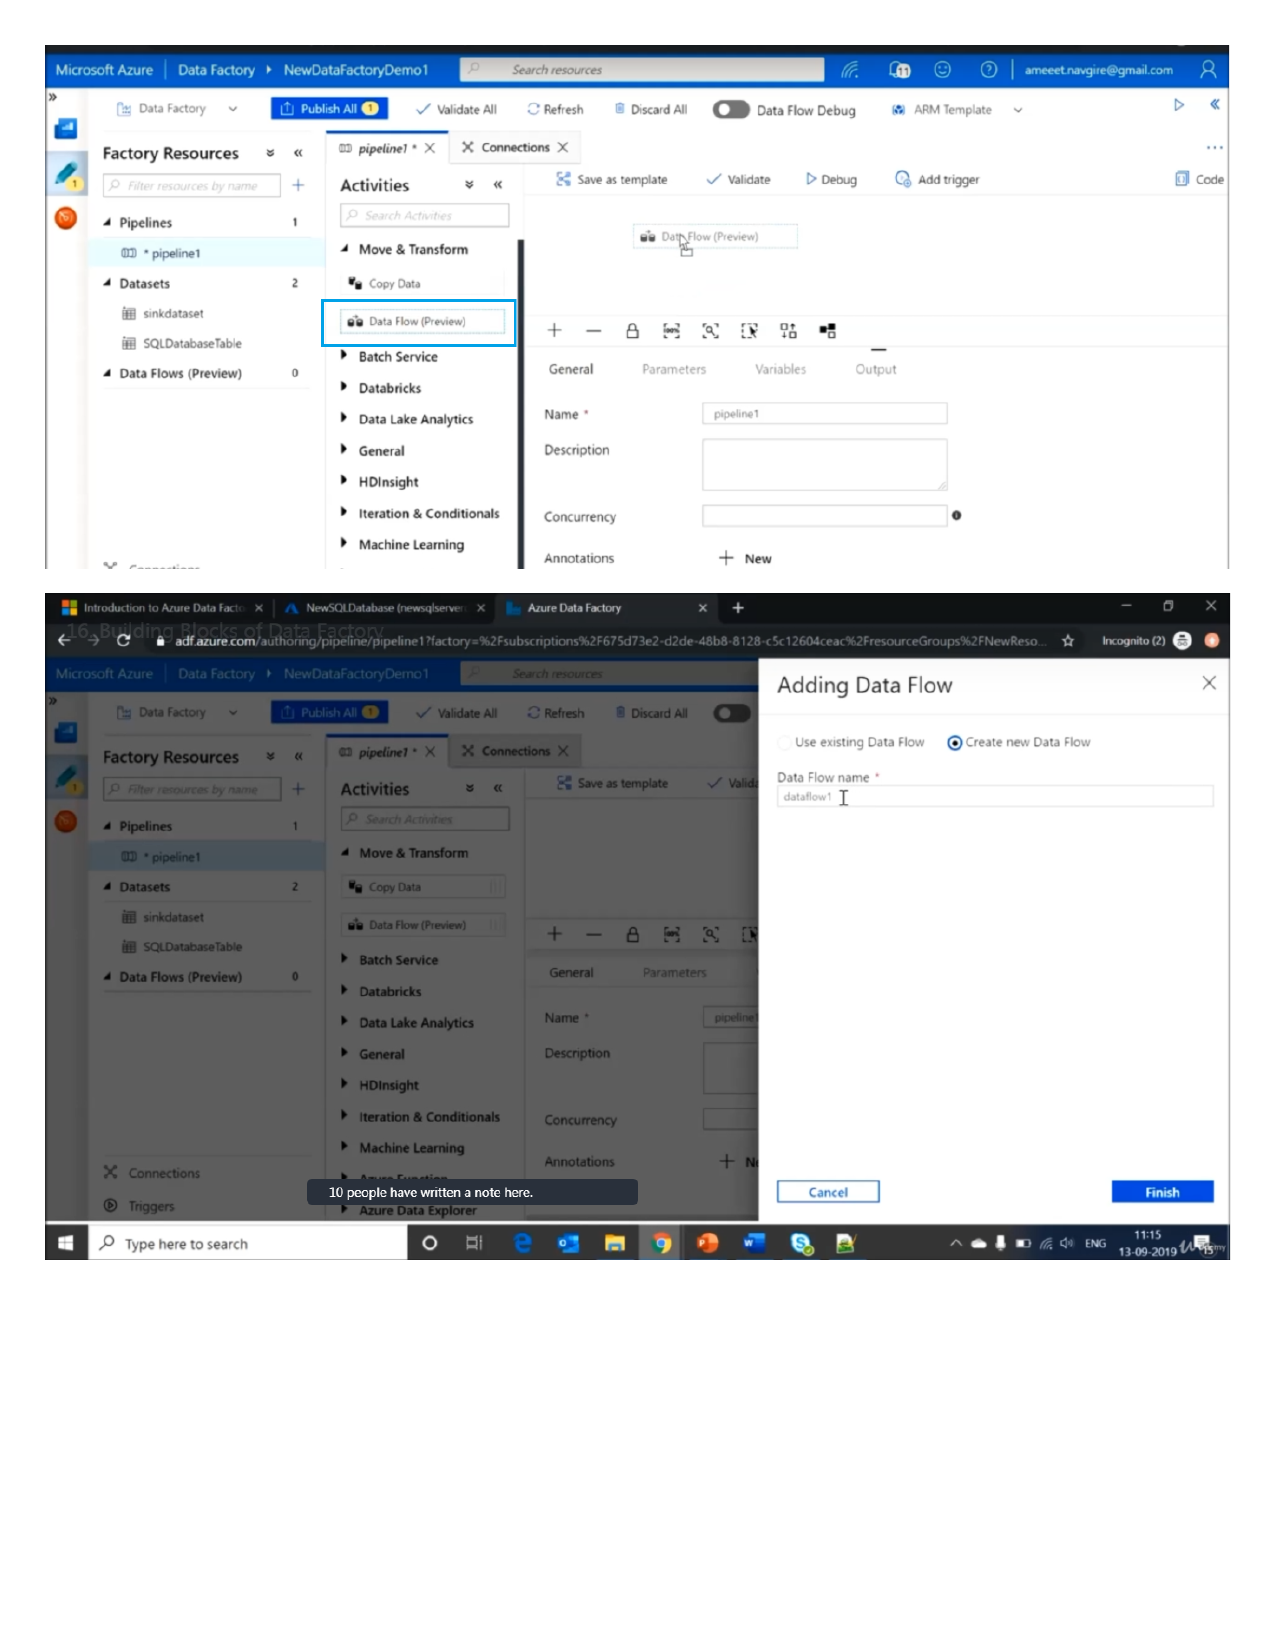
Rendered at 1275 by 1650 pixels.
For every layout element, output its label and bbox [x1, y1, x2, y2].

picture [45, 45, 1230, 569]
picture [45, 593, 1230, 1260]
